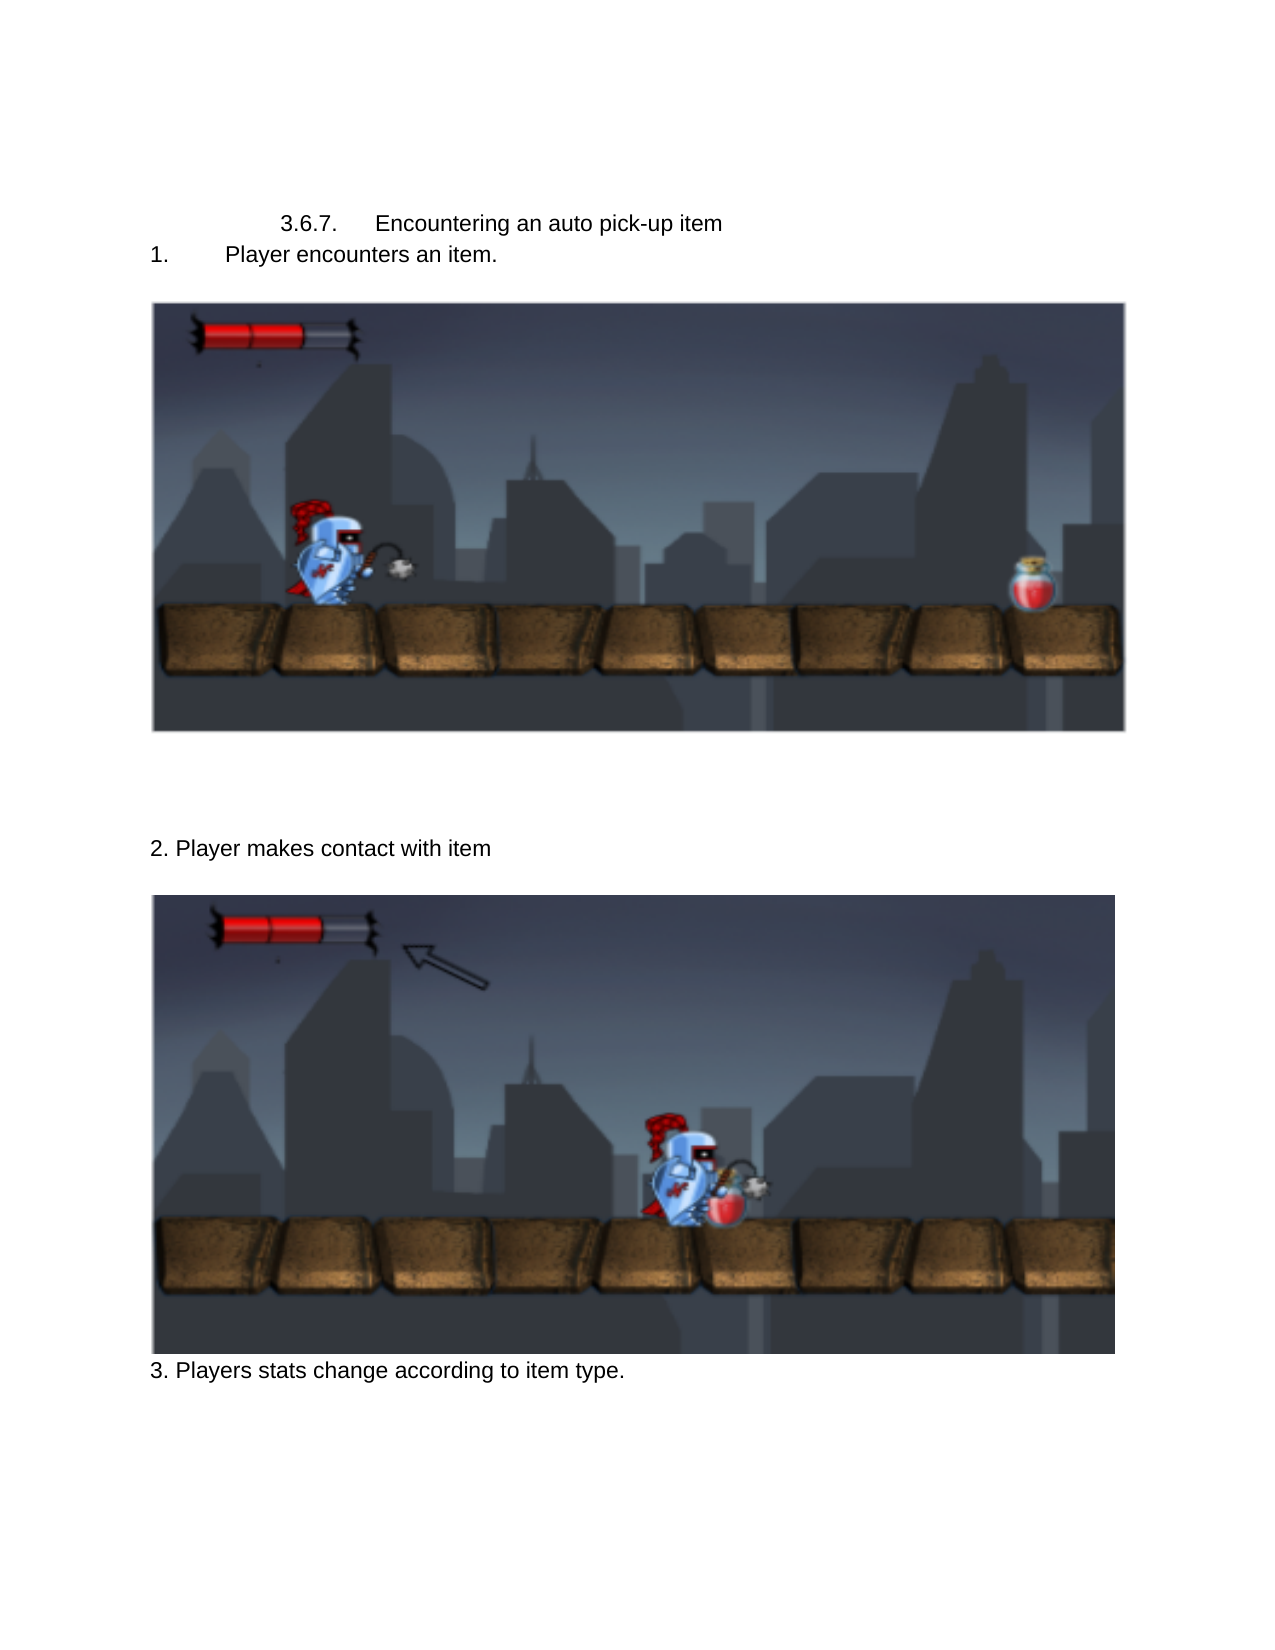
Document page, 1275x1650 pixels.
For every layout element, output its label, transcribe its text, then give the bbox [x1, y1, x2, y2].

text 2. Player makes contact with item [150, 835, 1125, 862]
text 1. Player encounters an item. [150, 241, 1125, 267]
text 3. Players stats change according to item type. [150, 1357, 1125, 1384]
picture [150, 301, 1129, 741]
list Encountering an auto pick-up item [337, 210, 1125, 237]
picture [150, 895, 1115, 1354]
